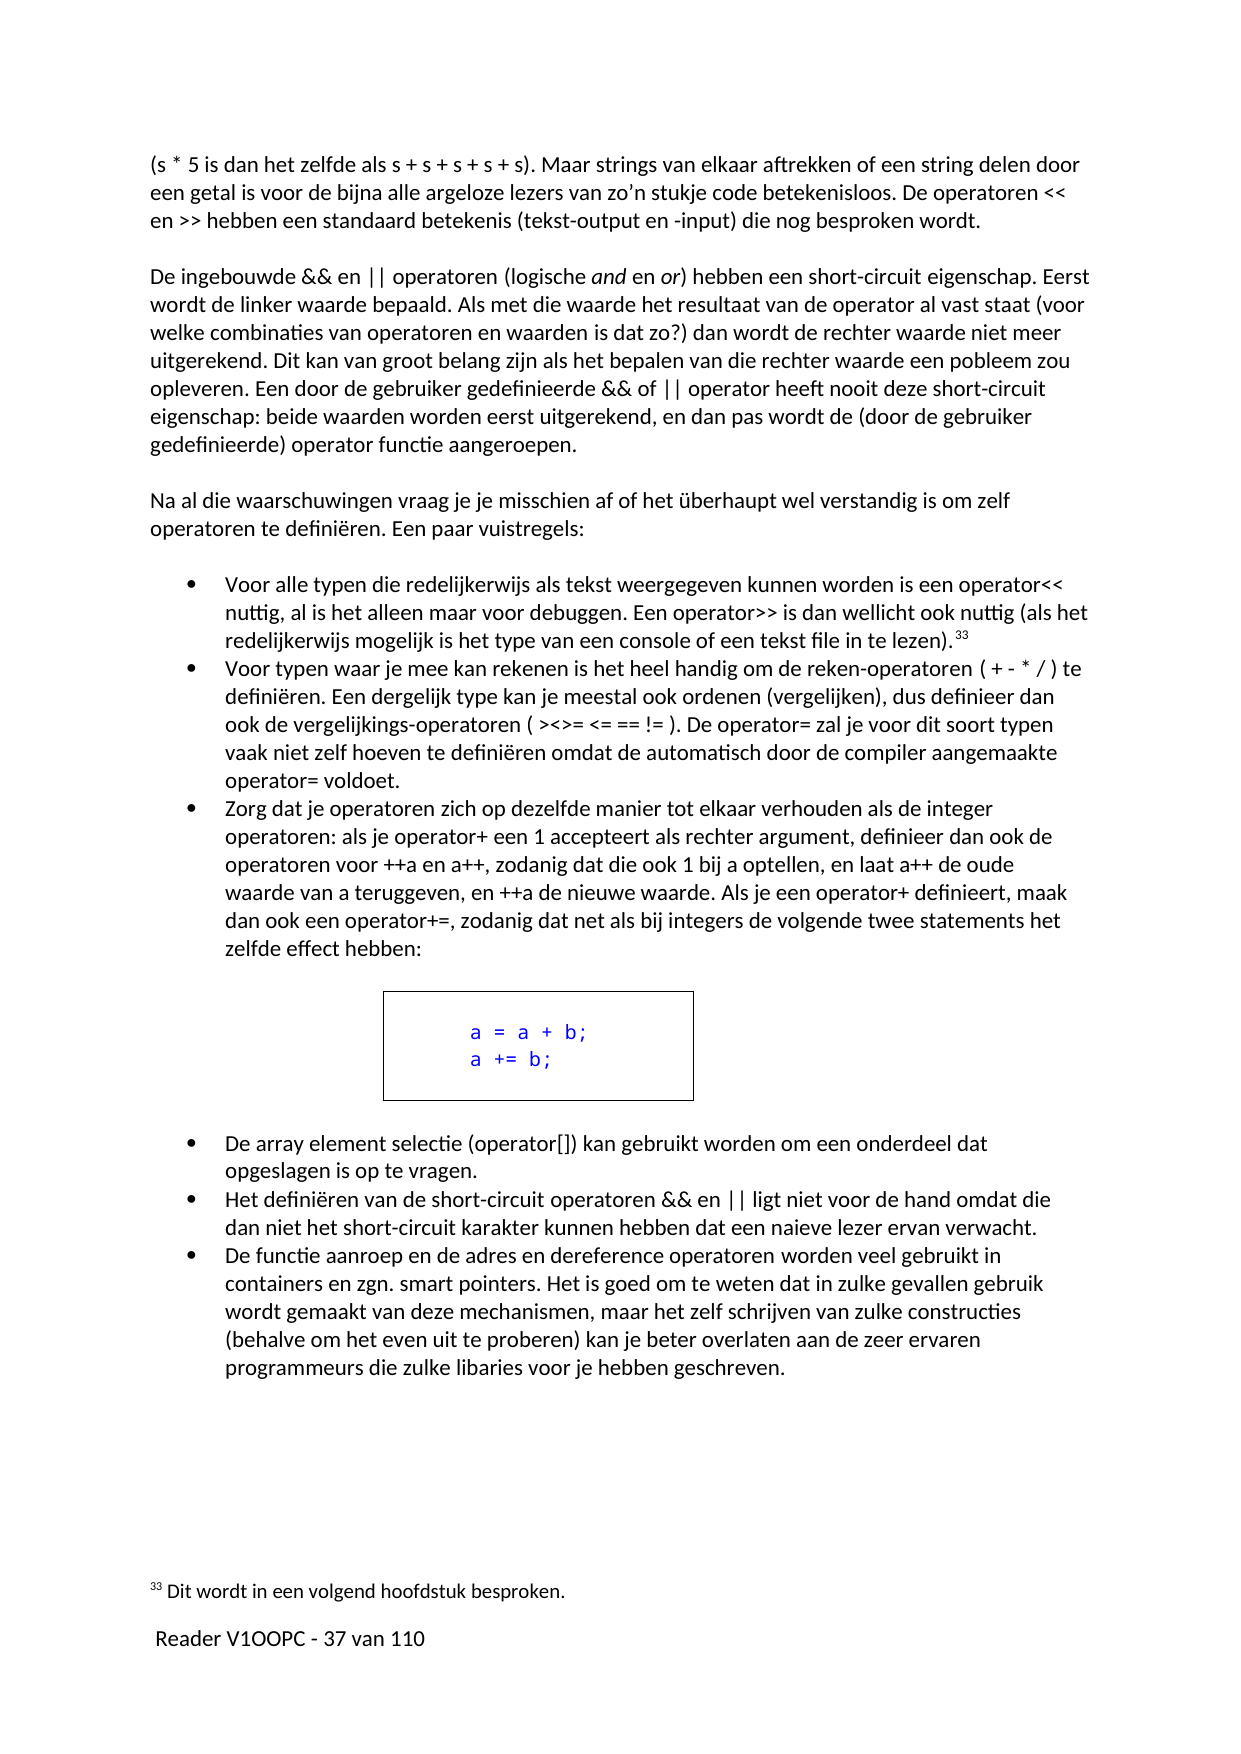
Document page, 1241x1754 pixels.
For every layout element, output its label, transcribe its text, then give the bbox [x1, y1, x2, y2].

table_header a = a + b; a += b; [384, 992, 693, 1099]
list Het definiëren van de short-circuit operatoren && en || ligt niet voor de hand omdat die dan niet het short-circuit karakter kunnen hebben dat een naieve lezer ervan verwacht. [187, 1185, 1090, 1241]
text De ingebouwde && en || operatoren (logische and en or) hebben een short-circuit eigenschap. Eerst wordt de linker waarde bepaald. Als met die waarde het resultaat van de operator al vast staat (voor welke combinaties van operatoren en waarden is dat zo?) dan wordt de rechter waarde niet meer uitgerekend. Dit kan van groot belang zijn als het bepalen van die rechter waarde een pobleem zou opleveren. Een door de gebruiker gedefinieerde && of || operator heeft nooit deze short-circuit eigenschap: beide waarden worden eerst uitgerekend, en dan pas wordt de (door de gebruiker gedefinieerde) operator functie aangeroepen. [150, 262, 1090, 458]
text Na al die waarschuwingen vraag je je misschien af of het überhaupt wel verstandig is om zelf operatoren te definiëren. Een paar vuistregels: [150, 486, 1090, 542]
list Voor typen waar je mee kan rekenen is het heel handig om de reken-operatoren ( + - * / ) te definiëren. Een dergelijk type kan je meestal ook ordenen (vergelijken), dus definieer dan ook de vergelijkings-operatoren ( ><>= <= == != ). De operator= zal je voor dit soort typen vaak niet zelf hoeven te definiëren omdat de automatisch door de compiler aangemaakte operator= voldoet. [187, 654, 1090, 794]
list De array element selectie (operator[]) kan gebruikt worden om een onderdeel dat opgeslagen is op te vragen. [187, 1129, 1090, 1185]
list Zorg dat je operatoren zich op dezelfde manier tot elkaar verhouden als de integer operatoren: als je operator+ een 1 accepteert als rechter argument, definieer dan ook de operatoren voor ++a en a++, zodanig dat die ook 1 bij a optellen, en laat a++ de oude waarde van a teruggeven, en ++a de nieuwe waarde. Als je een operator+ definieert, maak dan ook een operator+=, zodanig dat net als bij integers de volgende twee statements het zelfde effect hebben: [187, 794, 1090, 963]
list De functie aanroep en de adres en dereference operatoren worden veel gebruikt in containers en zgn. smart pointers. Het is goed om te weten dat in zulke gevallen gebruik wordt gemaakt van deze mechanismen, maar het zelf schrijven van zulke constructies (behalve om het even uit te proberen) kan je beter overlaten aan de zeer ervaren programmeurs die zulke libaries voor je hebben geschreven. [187, 1241, 1090, 1381]
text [150, 150, 1090, 234]
list Voor alle typen die redelijkerwijs als tekst weergegeven kunnen worden is een operator<< nuttig, al is het alleen maar voor debuggen. Een operator>> is dan wellicht ook nuttig (als het redelijkerwijs mogelijk is het type van een console of een tekst file in te lezen). [187, 570, 1090, 654]
